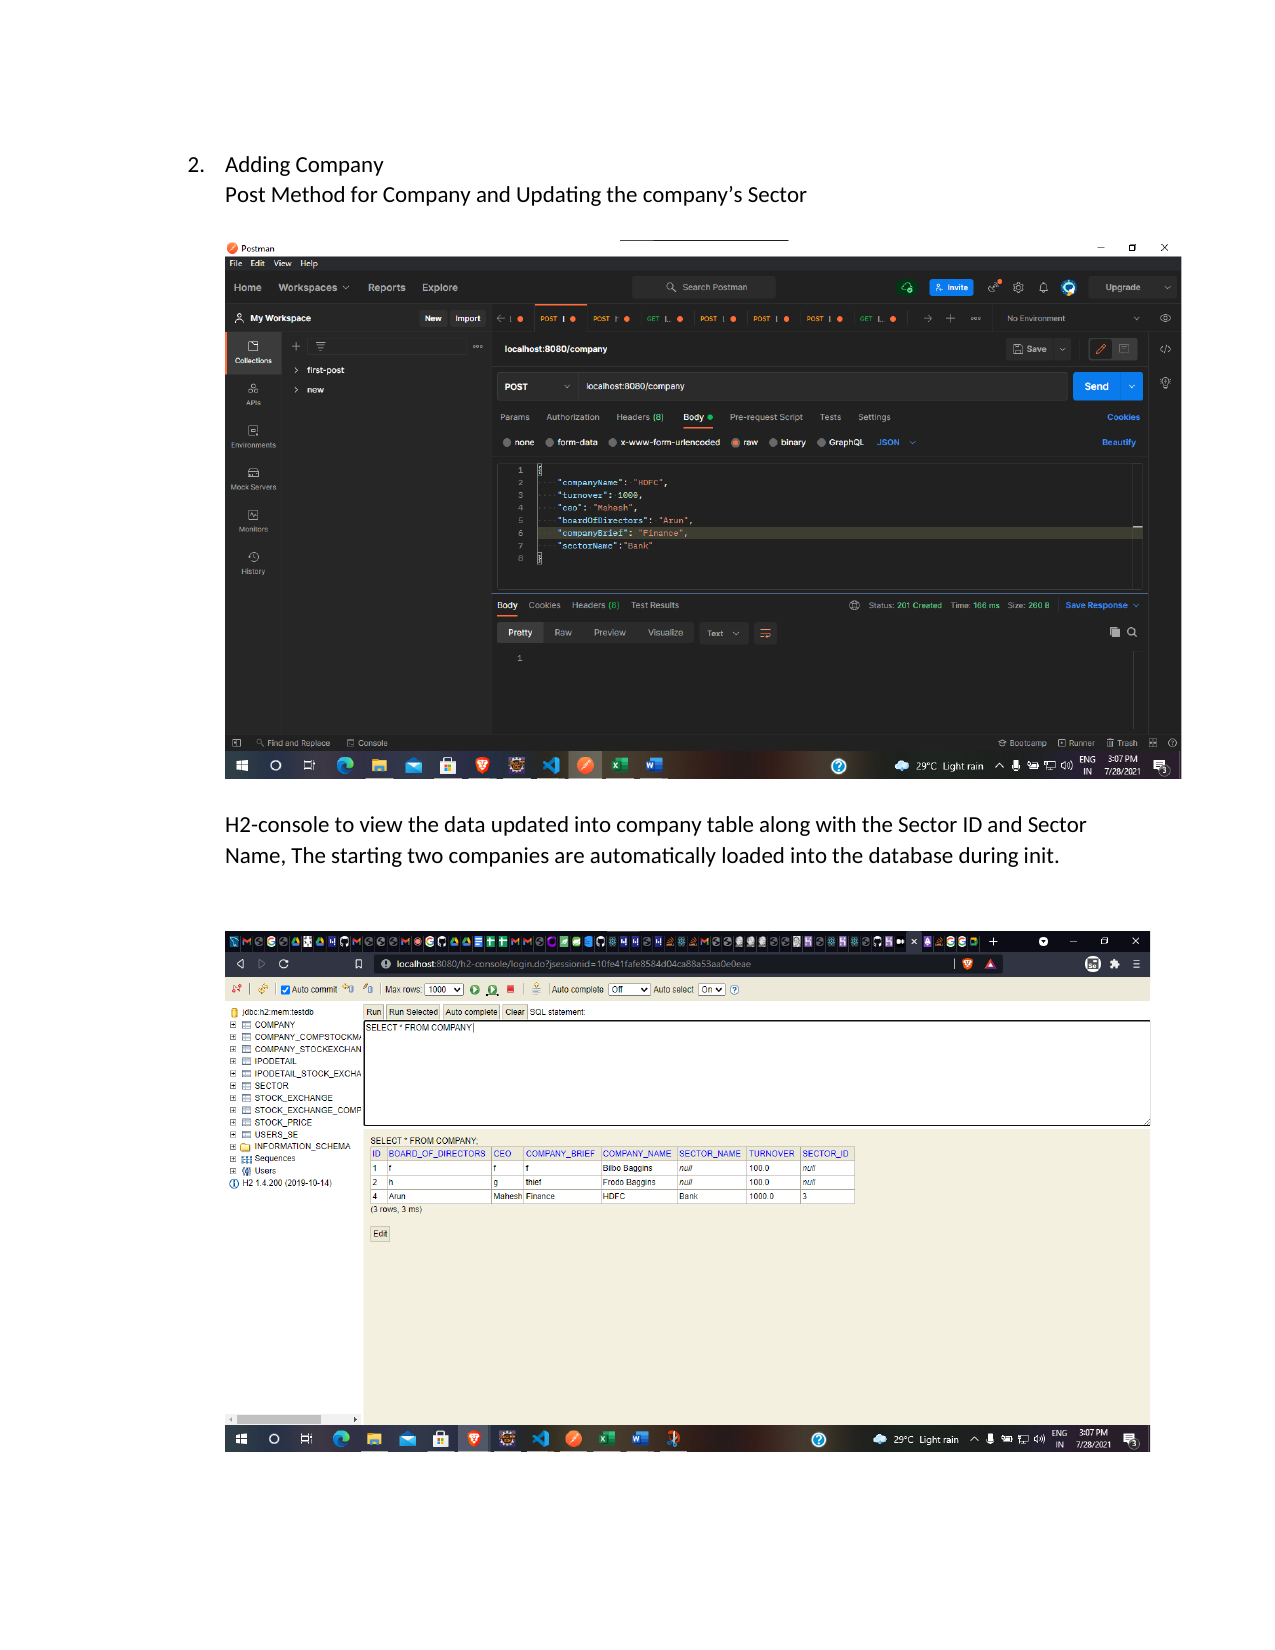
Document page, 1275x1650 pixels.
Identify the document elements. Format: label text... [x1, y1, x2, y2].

list Adding Company [187, 150, 1125, 178]
list Post Method for Company and Updating the company’s Sector [225, 180, 1125, 208]
picture [225, 240, 1182, 779]
picture [225, 931, 1150, 1452]
list H2-console to view the data updated into company table along with the Sector ID and Sector Name, The starting two companies are automatically loaded into the database during init. [225, 811, 1125, 869]
